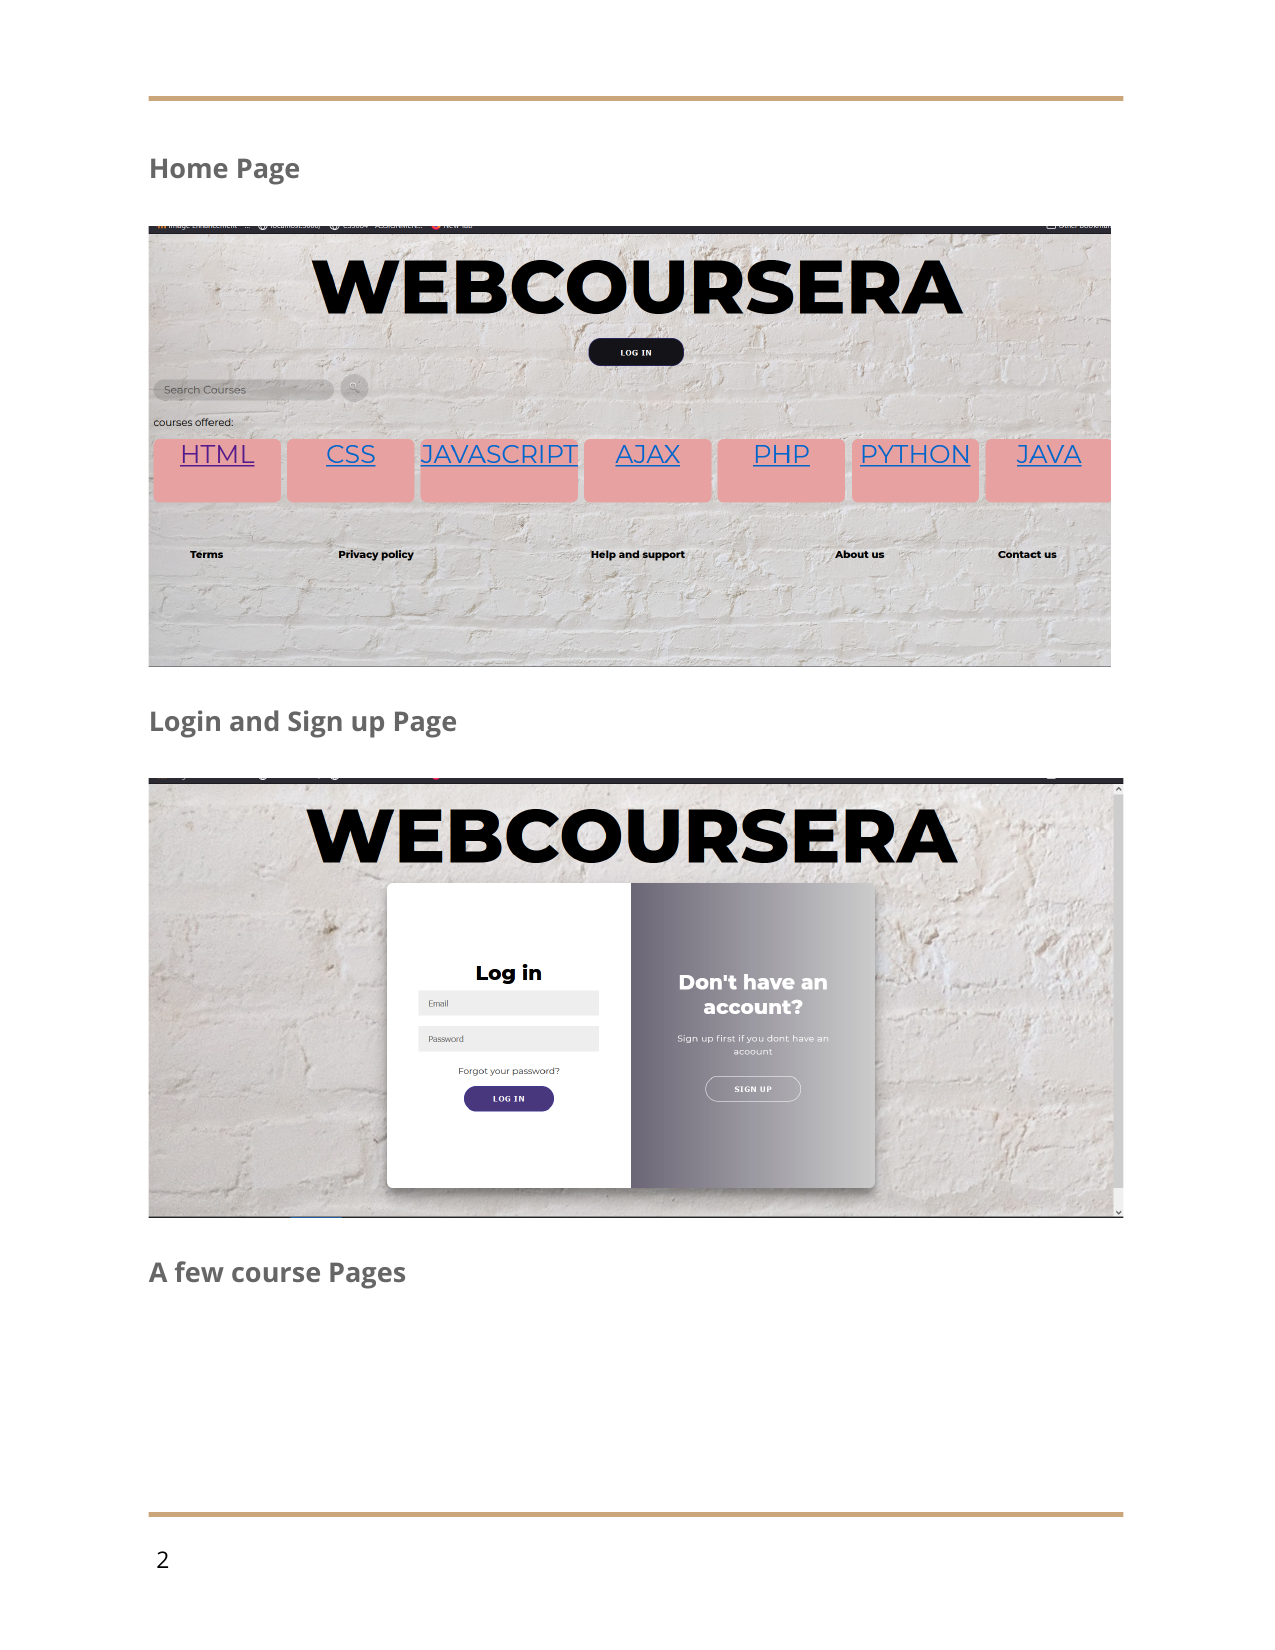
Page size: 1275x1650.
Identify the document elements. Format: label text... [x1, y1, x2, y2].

picture [148, 778, 1124, 1218]
picture [148, 1512, 1124, 1517]
picture [148, 226, 1111, 667]
text Login and Sign up Page [148, 703, 1125, 739]
picture [148, 96, 1124, 101]
text Home Page [148, 150, 1125, 187]
text A few course Pages [148, 1254, 1125, 1291]
